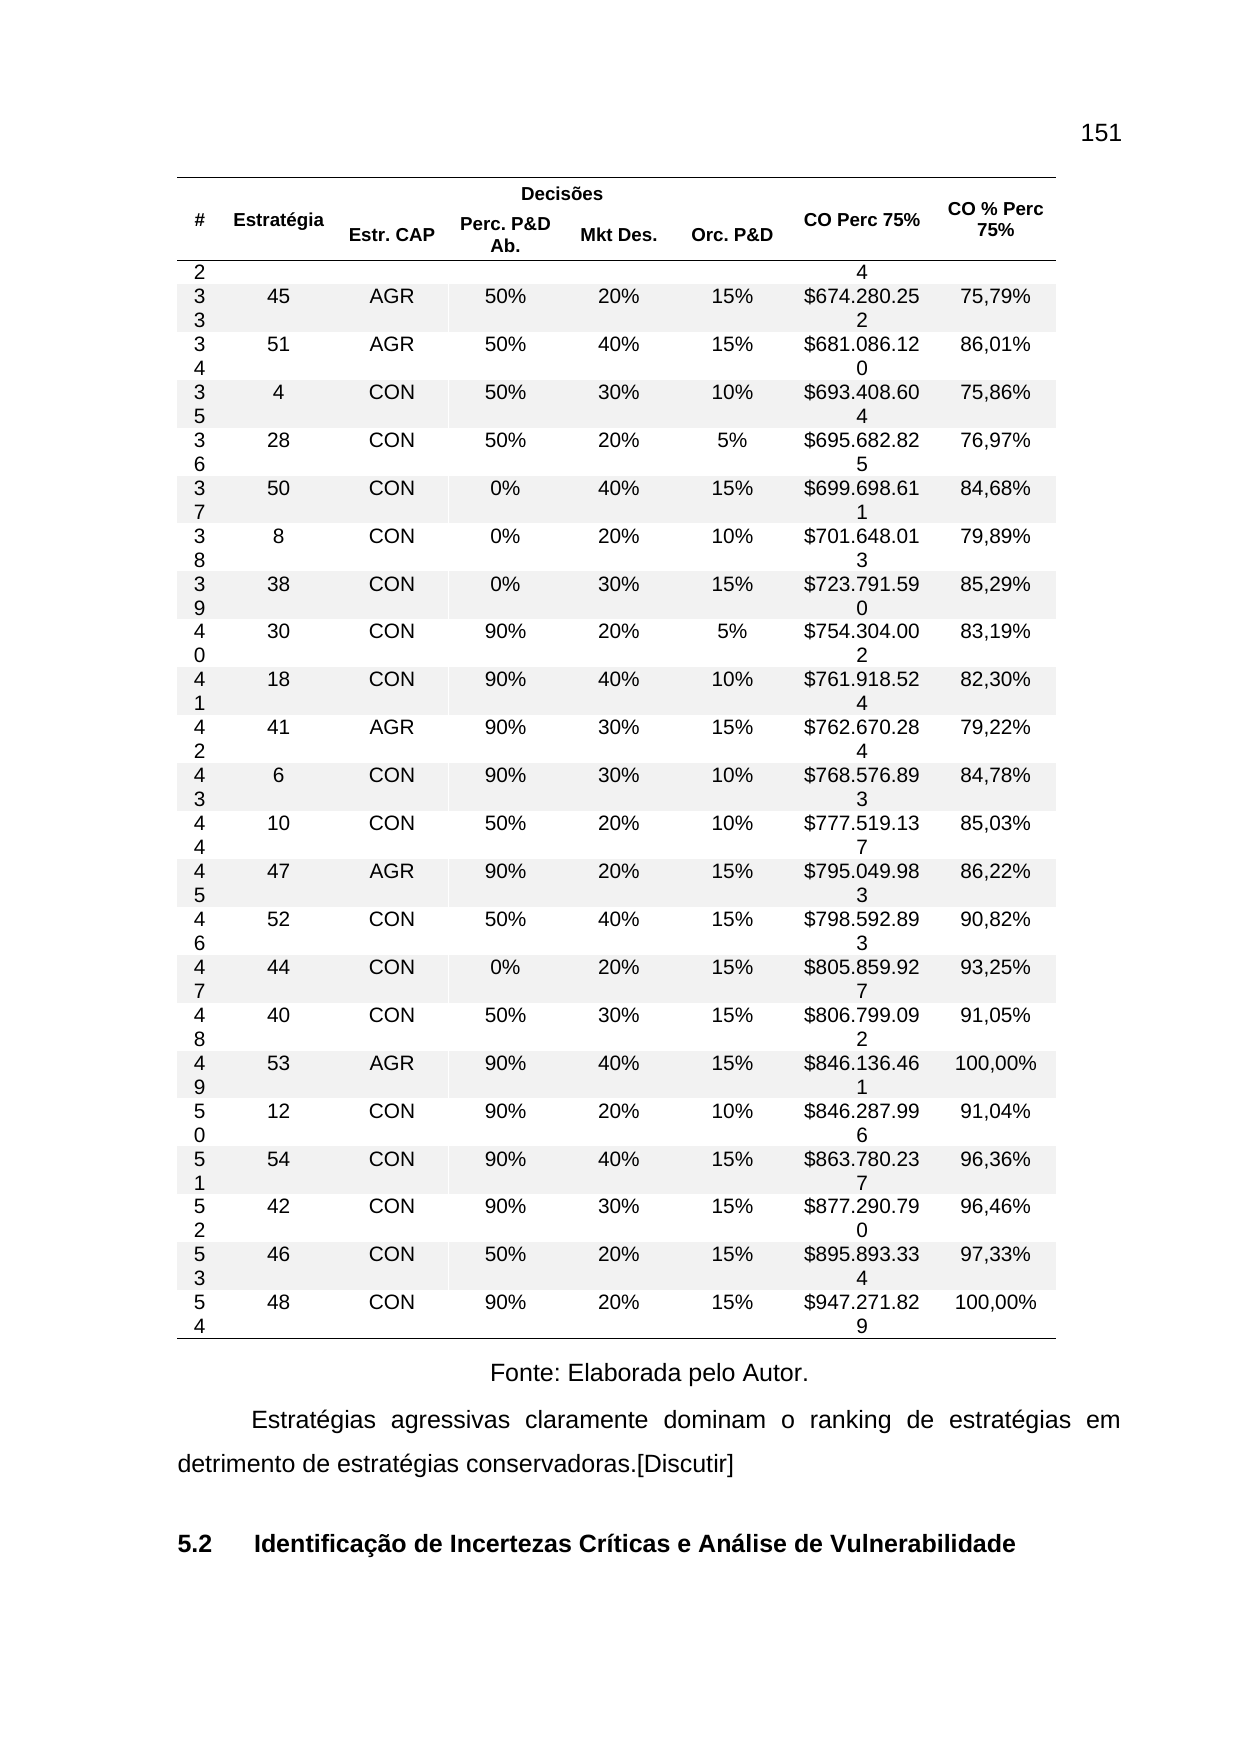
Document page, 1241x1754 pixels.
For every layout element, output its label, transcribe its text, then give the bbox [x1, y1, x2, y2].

table_header Decisões [335, 178, 789, 208]
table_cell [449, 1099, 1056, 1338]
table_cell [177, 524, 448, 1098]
table_header CO Perc 75% [789, 178, 935, 260]
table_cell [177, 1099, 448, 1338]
table_cell Perc. P&D Ab. [449, 209, 562, 260]
table_cell Orc. P&D [675, 209, 789, 260]
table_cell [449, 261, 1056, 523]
table_cell Estr. CAP [335, 209, 448, 260]
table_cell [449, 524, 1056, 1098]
table_header # [177, 178, 222, 260]
table_header Estratégia [222, 178, 335, 260]
table_cell Mkt Des. [562, 209, 675, 260]
subtitle Identificação de Incertezas Críticas e Análise de Vulnerabilidade [177, 1529, 1122, 1558]
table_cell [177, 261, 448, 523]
text Fonte: Elaborada pelo Autor. [177, 1358, 1122, 1387]
table_header CO % Perc 75% [935, 178, 1056, 260]
text Estratégias agressivas claramente dominam o ranking de estratégias em detrimento de estratégias conservadoras.[Discutir] [177, 1405, 1122, 1477]
